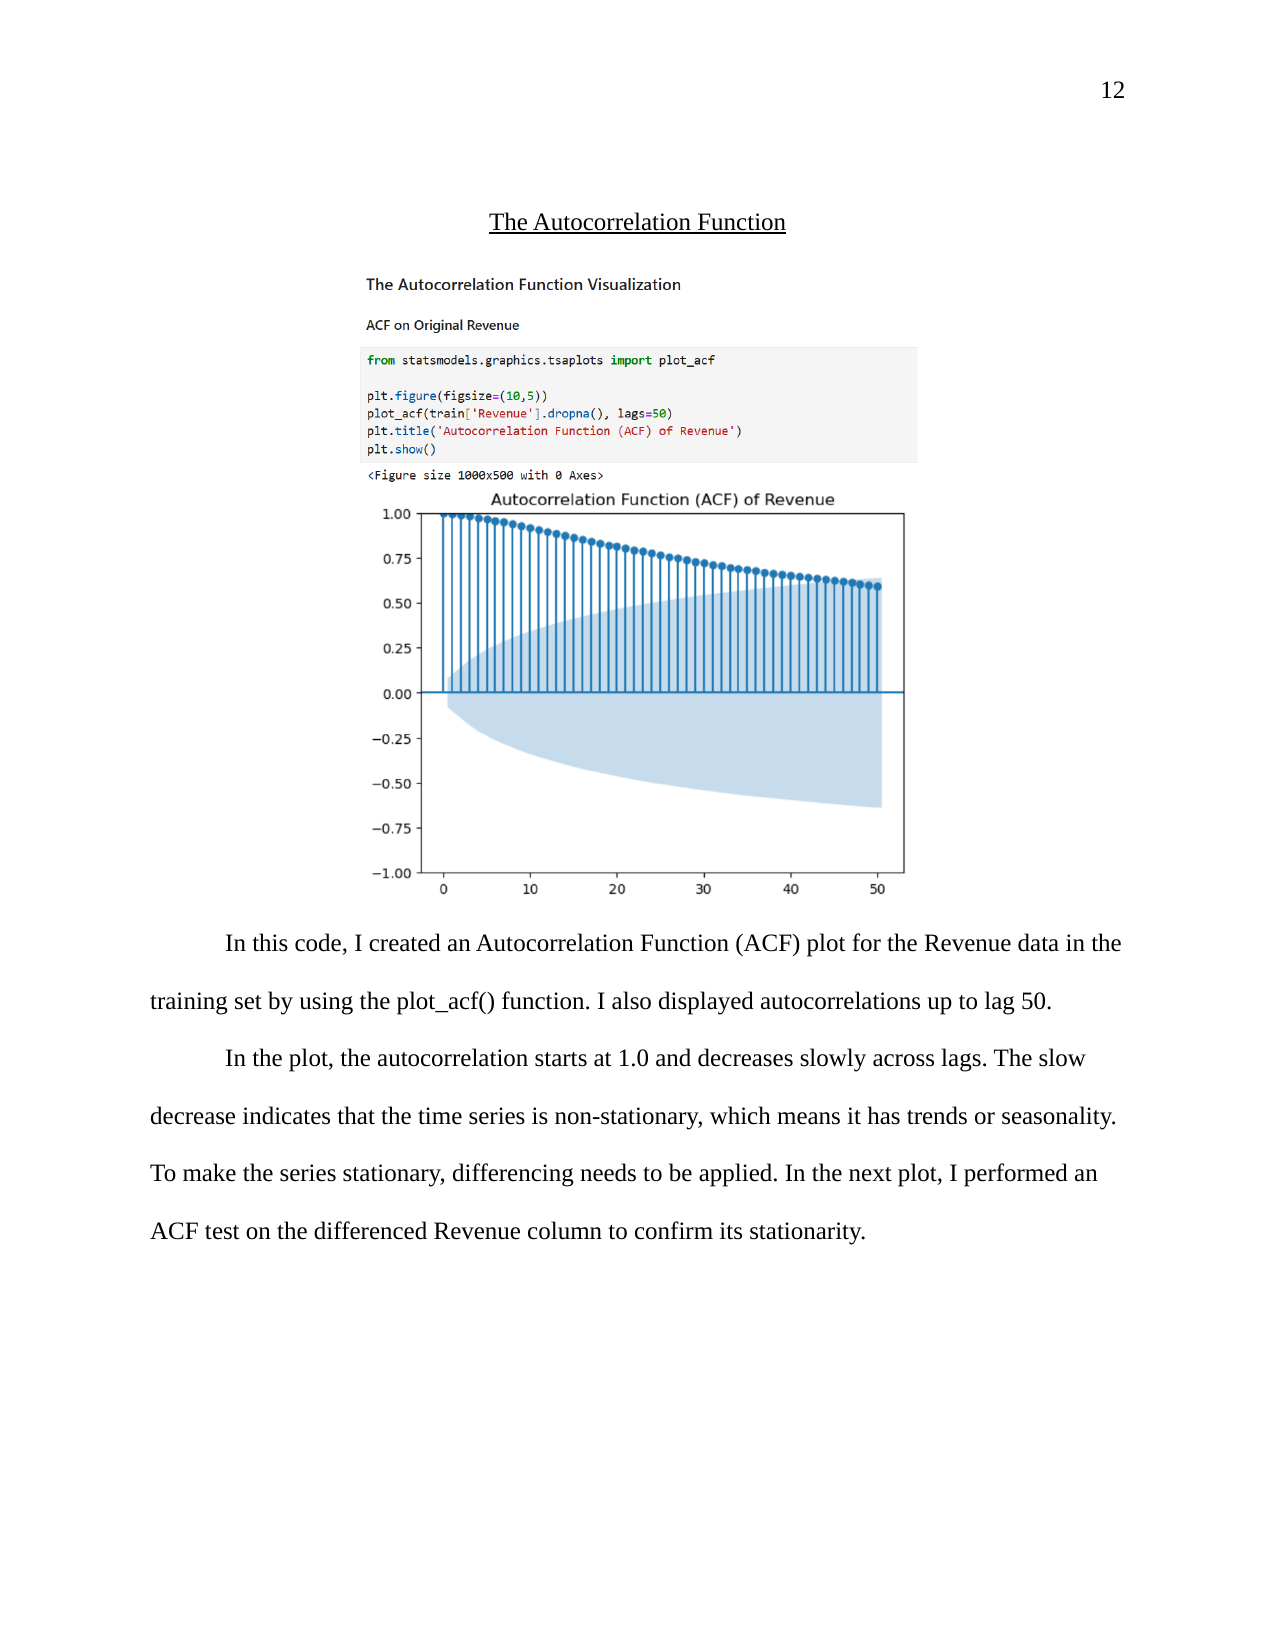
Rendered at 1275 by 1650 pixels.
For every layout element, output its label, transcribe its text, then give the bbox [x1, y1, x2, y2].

text In this code, I created an Autocorrelation Function (ACF) plot for the Revenue data in the training set by using the plot_acf() function. I also displayed autocorrelations up to lag 50. [150, 928, 1125, 1015]
picture [357, 265, 918, 898]
text The Autocorrelation Function [150, 207, 1125, 236]
text In the plot, the autocorrelation starts at 1.0 and decreases slowly across lags. The slow decrease indicates that the time series is non-stationary, which means it has trends or seasonality. To make the series stationary, differencing needs to be applied. In the next plot, I performed an ACF test on the differenced Revenue column to confirm its stationarity. [150, 1043, 1125, 1245]
